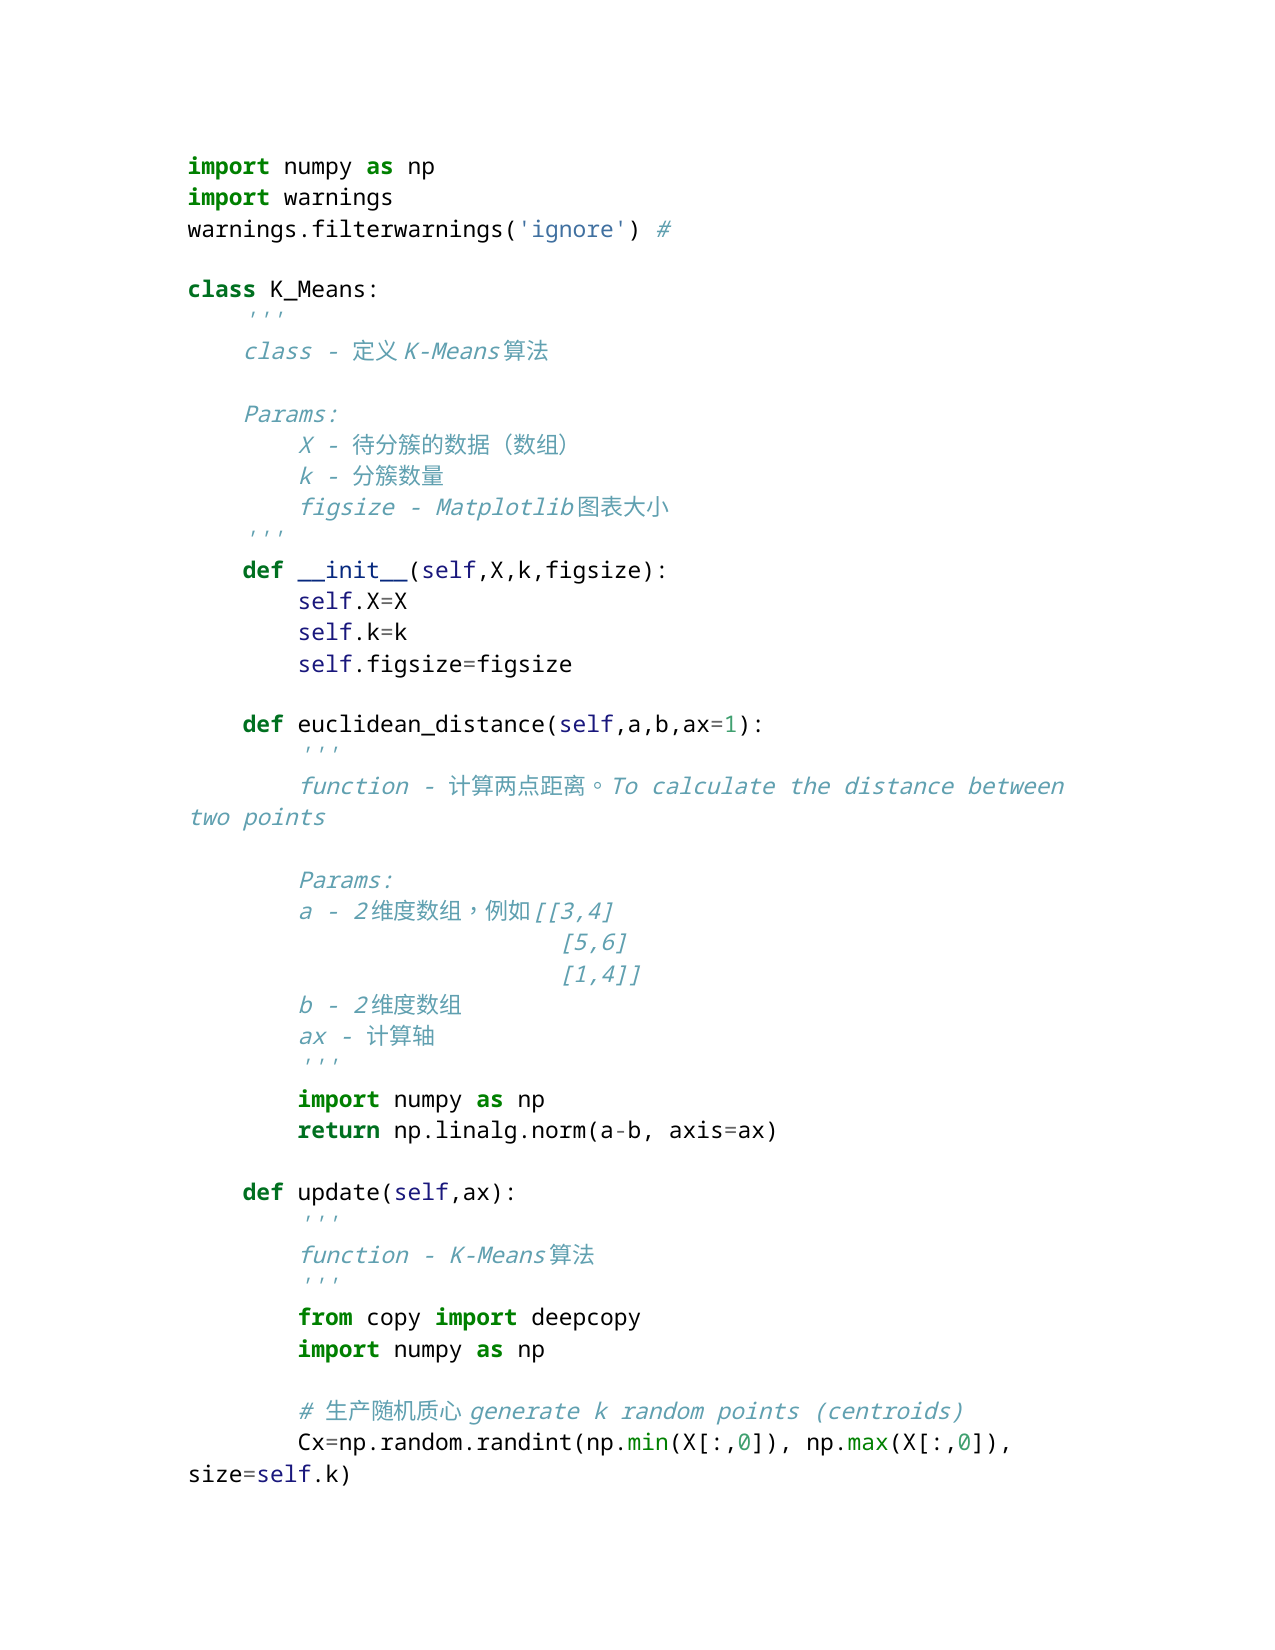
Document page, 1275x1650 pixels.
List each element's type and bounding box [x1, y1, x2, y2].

text [187, 150, 1087, 1489]
